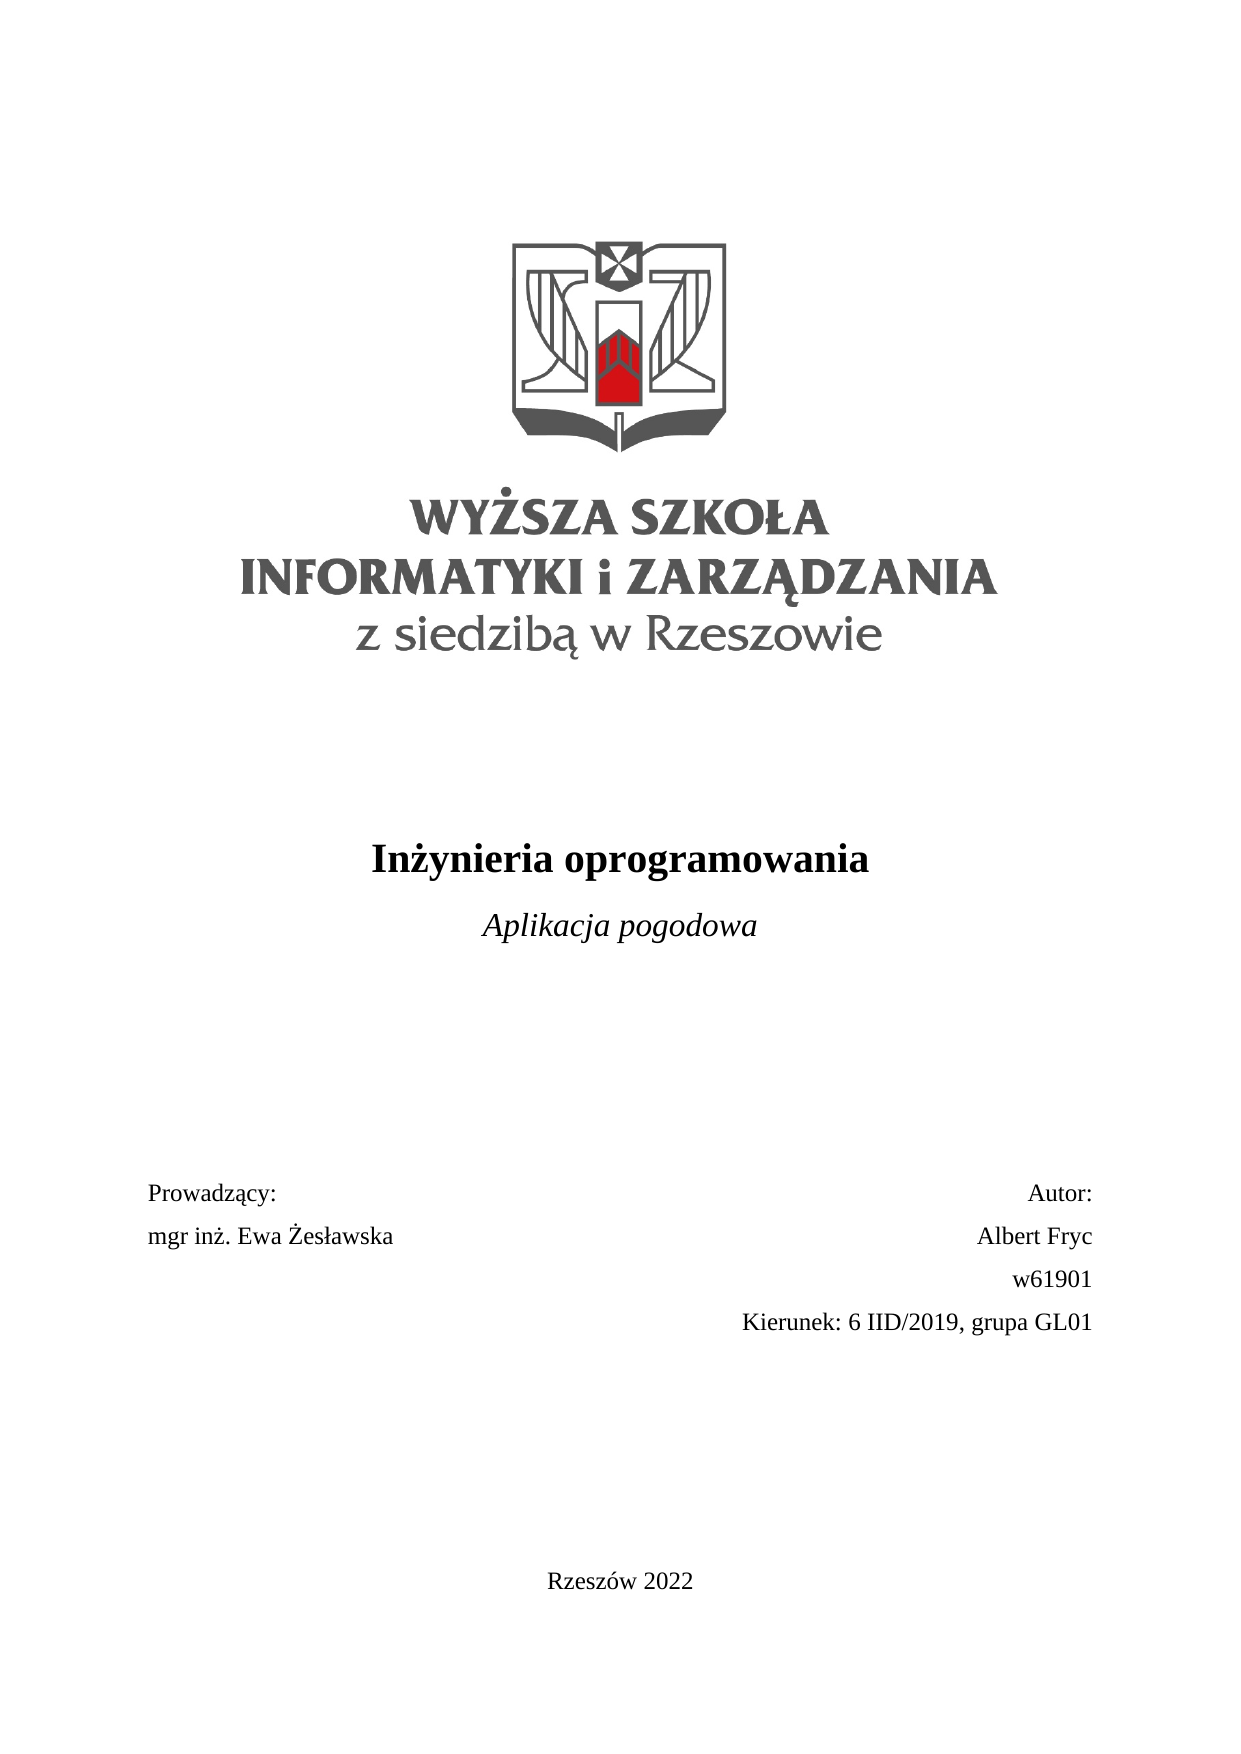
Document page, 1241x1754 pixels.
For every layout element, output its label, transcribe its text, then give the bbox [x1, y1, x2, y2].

text Kierunek: , grupa [148, 1307, 1093, 1336]
text Prowadzący: Autor: [148, 1178, 1093, 1207]
text mgr inż. Ewa Żesławska Albert Fryc [148, 1221, 1093, 1250]
text Aplikacja pogodowa [148, 905, 1093, 943]
picture [147, 147, 1093, 744]
text Inżynieria oprogramowania [148, 833, 1093, 881]
text w61901 [148, 1264, 1093, 1293]
text Rzeszów 2022 [148, 1566, 1093, 1595]
